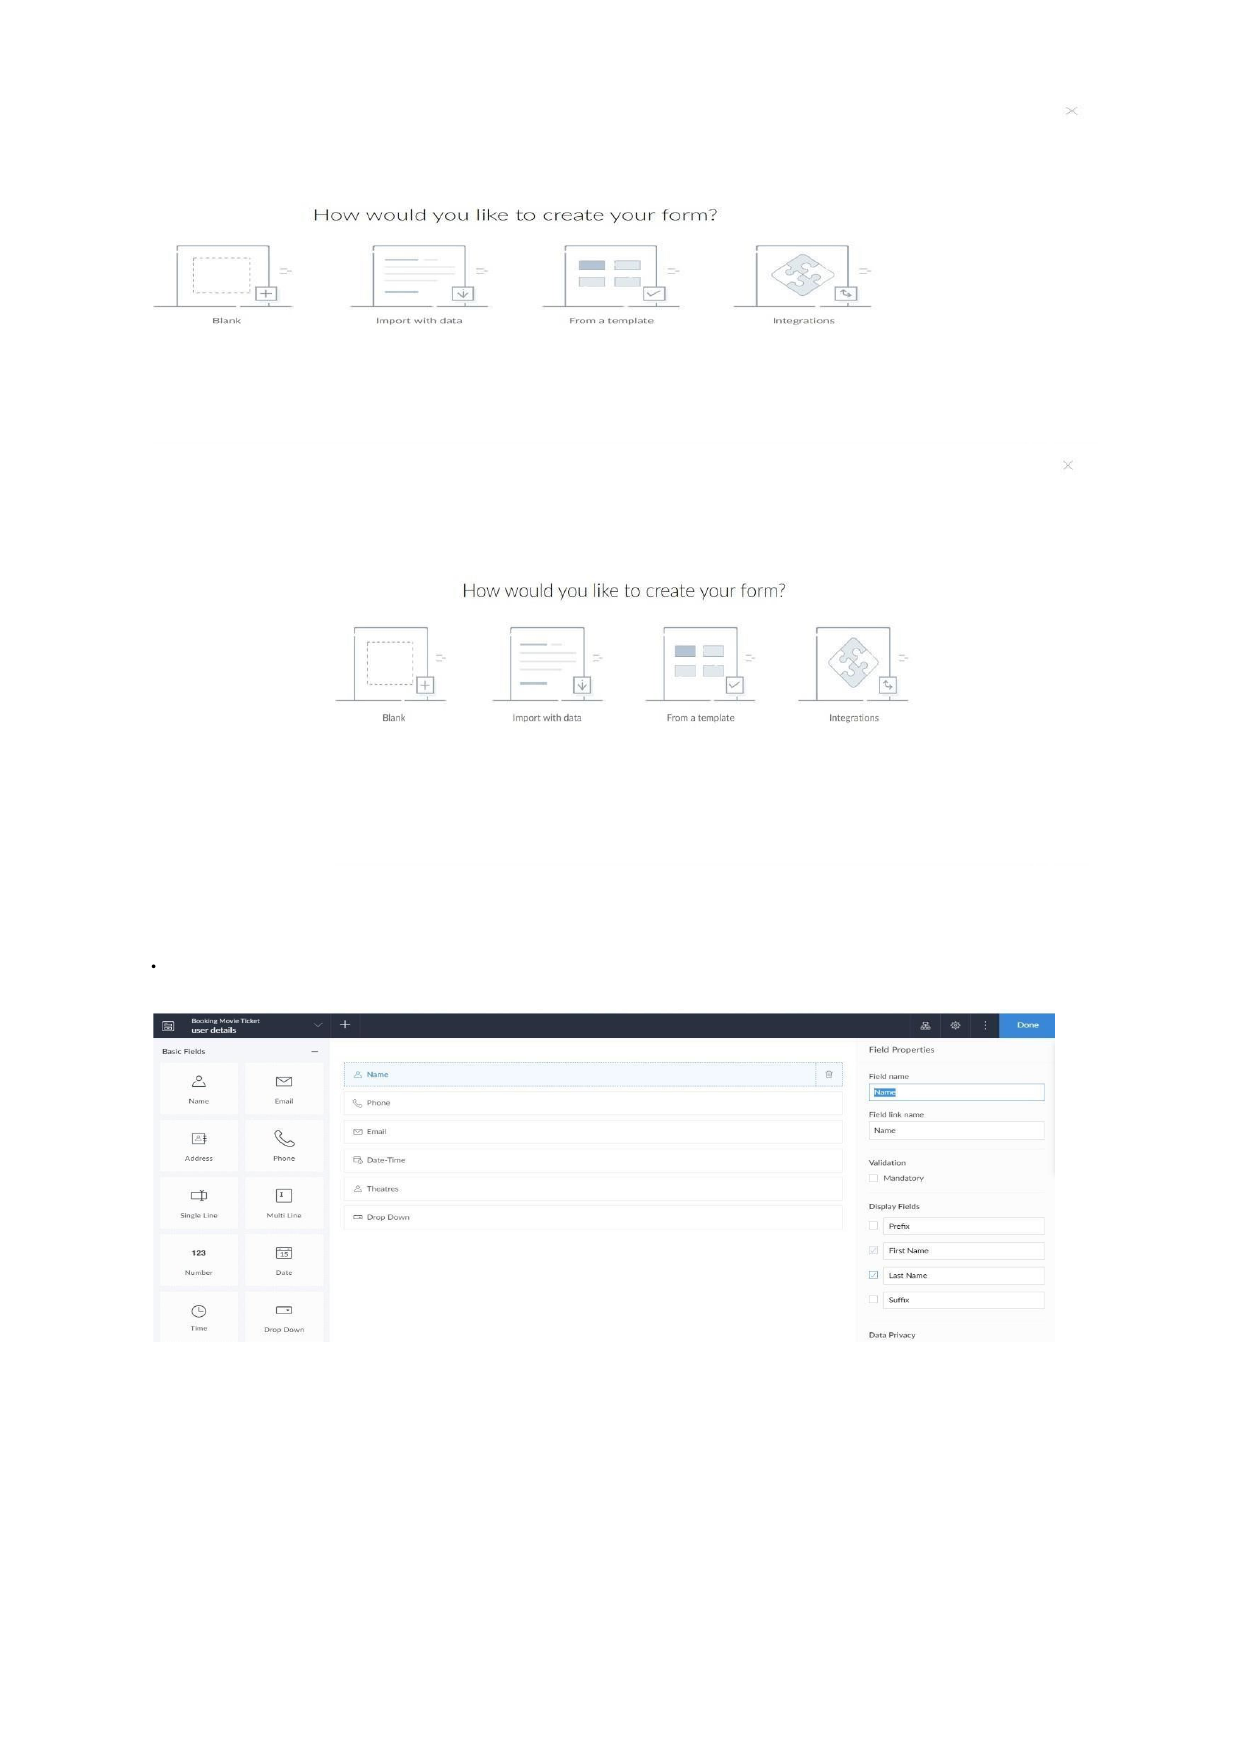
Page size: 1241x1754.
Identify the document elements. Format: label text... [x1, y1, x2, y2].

picture [153, 104, 1098, 444]
picture [335, 457, 1089, 866]
text . [37, 944, 157, 974]
picture [153, 1009, 1055, 1342]
